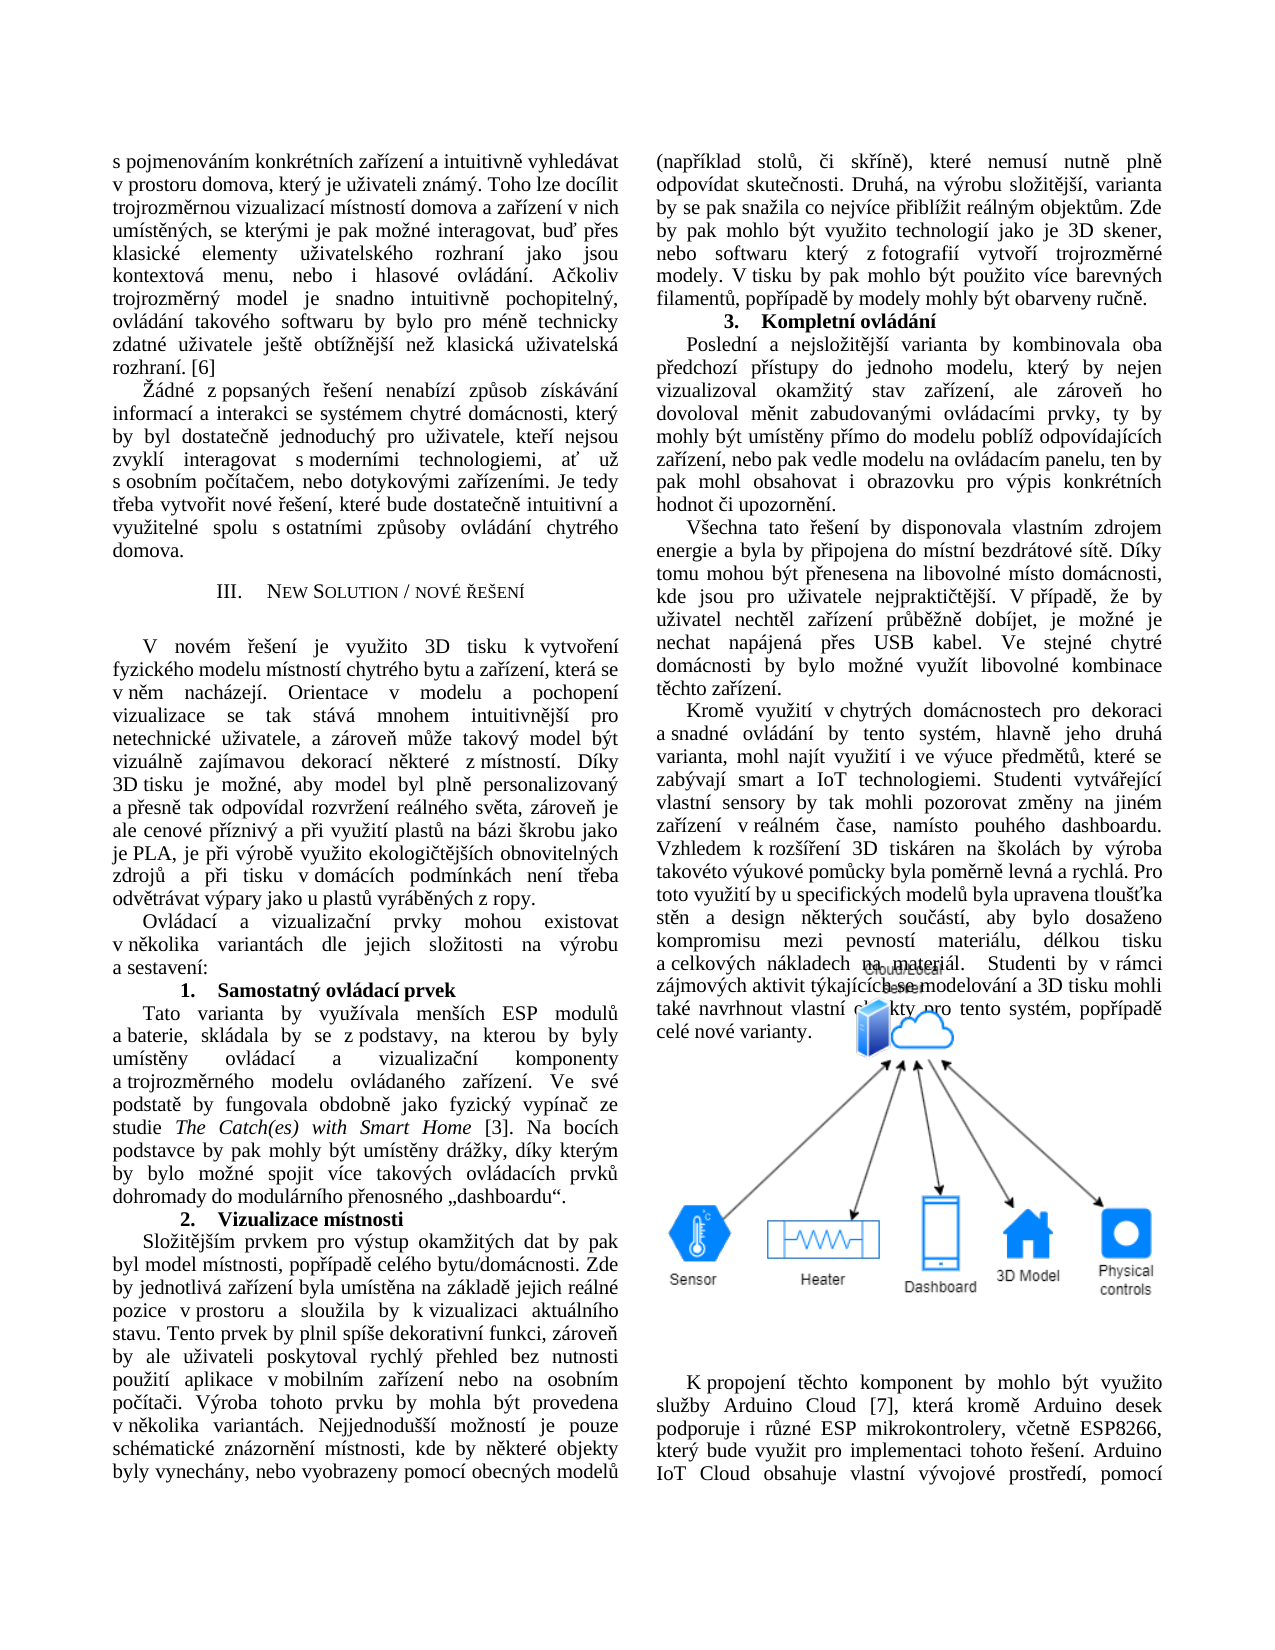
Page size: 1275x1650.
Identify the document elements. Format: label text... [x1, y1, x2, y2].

text V novém řešení je využito 3D tisku k vytvoření fyzického modelu místností chytrého bytu a zařízení, která se v něm nacházejí. Orientace v modelu a pochopení vizualizace se tak stává mnohem intuitivnější pro netechnické uživatele, a zároveň může takový model být vizuálně zajímavou dekorací některé z místností. Díky 3D tisku je možné, aby model byl plně personalizovaný a přesně tak odpovídal rozvržení reálného světa, zároveň je ale cenové příznivý a při využití plastů na bázi škrobu jako je PLA, je při výrobě využito ekologičtějších obnovitelných zdrojů a při tisku v domácích podmínkách není třeba odvětrávat výpary jako u plastů vyráběných z ropy. [112, 635, 619, 910]
text Tato varianta by využívala menších ESP modulů a baterie, skládala by se z podstavy, na kterou by byly umístěny ovládací a vizualizační komponenty a trojrozměrného modelu ovládaného zařízení. Ve své podstatě by fungovala obdobně jako fyzický vypínač ze studie The Catch(es) with Smart Home [3]. Na bocích podstavce by pak mohly být umístěny drážky, díky kterým by bylo možné spojit více takových ovládacích prvků dohromady do modulárního přenosného „dashboardu“. [112, 1002, 619, 1208]
text Žádné z popsaných řešení nenabízí způsob získávání informací a interakci se systémem chytré domácnosti, který by byl dostatečně jednoduchý pro uživatele, kteří nejsou zvyklí interagovat s moderními technologiemi, ať už s osobním počítačem, nebo dotykovými zařízeními. Je tedy třeba vytvořit nové řešení, které bude dostatečně intuitivní a využitelné spolu s ostatními způsoby ovládání chytrého domova. [112, 379, 619, 562]
text Kromě využití v chytrých domácnostech pro dekoraci a snadné ovládání by tento systém, hlavně jeho druhá varianta, mohl najít využití i ve výuce předmětů, které se zabývají smart a IoT technologiemi. Studenti vytvářející vlastní sensory by tak mohli pozorovat změny na jiném zařízení v reálném čase, namísto pouhého dashboardu. Vzhledem k rozšíření 3D tiskáren na školách by výroba takovéto výukové pomůcky byla poměrně levná a rychlá. Pro toto využití by u specifických modelů byla upravena tloušťka stěn a design některých součástí, aby bylo dosaženo kompromisu mezi pevností materiálu, délkou tisku a celkových nákladech na materiál. Studenti by v rámci zájmových aktivit týkajících se modelování a 3D tisku mohli také navrhnout vlastní objekty pro tento systém, popřípadě celé nové varianty. [656, 699, 1162, 960]
list Samostatný ovládací prvek [180, 979, 619, 1002]
subtitle New Solution / nové řešení [112, 579, 619, 603]
text Poslední a nejsložitější varianta by kombinovala oba předchozí přístupy do jednoho modelu, který by nejen vizualizoval okamžitý stav zařízení, ale zároveň ho dovoloval měnit zabudovanými ovládacími prvky, ty by mohly být umístěny přímo do modelu poblíž odpovídajících zařízení, nebo pak vedle modelu na ovládacím panelu, ten by pak mohl obsahovat i obrazovku pro výpis konkrétních hodnot či upozornění. [656, 333, 1162, 516]
picture [656, 960, 1163, 1306]
list Kompletní ovládání [724, 310, 1162, 333]
text Složitějším prvkem pro výstup okamžitých dat by pak byl model místnosti, popřípadě celého bytu/domácnosti. Zde by jednotlivá zařízení byla umístěna na základě jejich reálné pozice v prostoru a sloužila by k vizualizaci aktuálního stavu. Tento prvek by plnil spíše dekorativní funkci, zároveň by ale uživateli poskytoval rychlý přehled bez nutnosti použití aplikace v mobilním zařízení nebo na osobním počítači. Výroba tohoto prvku by mohla být provedena v několika variantách. Nejjednodušší možností je pouze schématické znázornění místnosti, kde by některé objekty byly vynechány, nebo vyobrazeny pomocí obecných modelů (například stolů, či skříně), které nemusí nutně plně odpovídat skutečnosti. Druhá, na výrobu složitější, varianta by se pak snažila co nejvíce přiblížit reálným objektům. Zde by pak mohlo být využito technologií jako je 3D skener, nebo softwaru který z fotografií vytvoří trojrozměrné modely. V tisku by pak mohlo být použito více barevných filamentů, popřípadě by modely mohly být obarveny ručně. [656, 150, 1162, 310]
text Ovládací a vizualizační prvky mohou existovat v několika variantách dle jejich složitosti na výrobu a sestavení: [112, 910, 619, 979]
text Složitějším prvkem pro výstup okamžitých dat by pak byl model místnosti, popřípadě celého bytu/domácnosti. Zde by jednotlivá zařízení byla umístěna na základě jejich reálné pozice v prostoru a sloužila by k vizualizaci aktuálního stavu. Tento prvek by plnil spíše dekorativní funkci, zároveň by ale uživateli poskytoval rychlý přehled bez nutnosti použití aplikace v mobilním zařízení nebo na osobním počítači. Výroba tohoto prvku by mohla být provedena v několika variantách. Nejjednodušší možností je pouze schématické znázornění místnosti, kde by některé objekty byly vynechány, nebo vyobrazeny pomocí obecných modelů (například stolů, či skříně), které nemusí nutně plně odpovídat skutečnosti. Druhá, na výrobu složitější, varianta by se pak snažila co nejvíce přiblížit reálným objektům. Zde by pak mohlo být využito technologií jako je 3D skener, nebo softwaru který z fotografií vytvoří trojrozměrné modely. V tisku by pak mohlo být použito více barevných filamentů, popřípadě by modely mohly být obarveny ručně. [112, 1231, 619, 1483]
text Všechna tato řešení by disponovala vlastním zdrojem energie a byla by připojena do místní bezdrátové sítě. Díky tomu mohou být přenesena na libovolné místo domácnosti, kde jsou pro uživatele nejpraktičtější. V případě, že by uživatel nechtěl zařízení průběžně dobíjet, je možné je nechat napájená přes USB kabel. Ve stejné chytré domácnosti by bylo možné využít libovolné kombinace těchto zařízení. [656, 516, 1162, 699]
list Vizualizace místnosti [180, 1208, 619, 1231]
